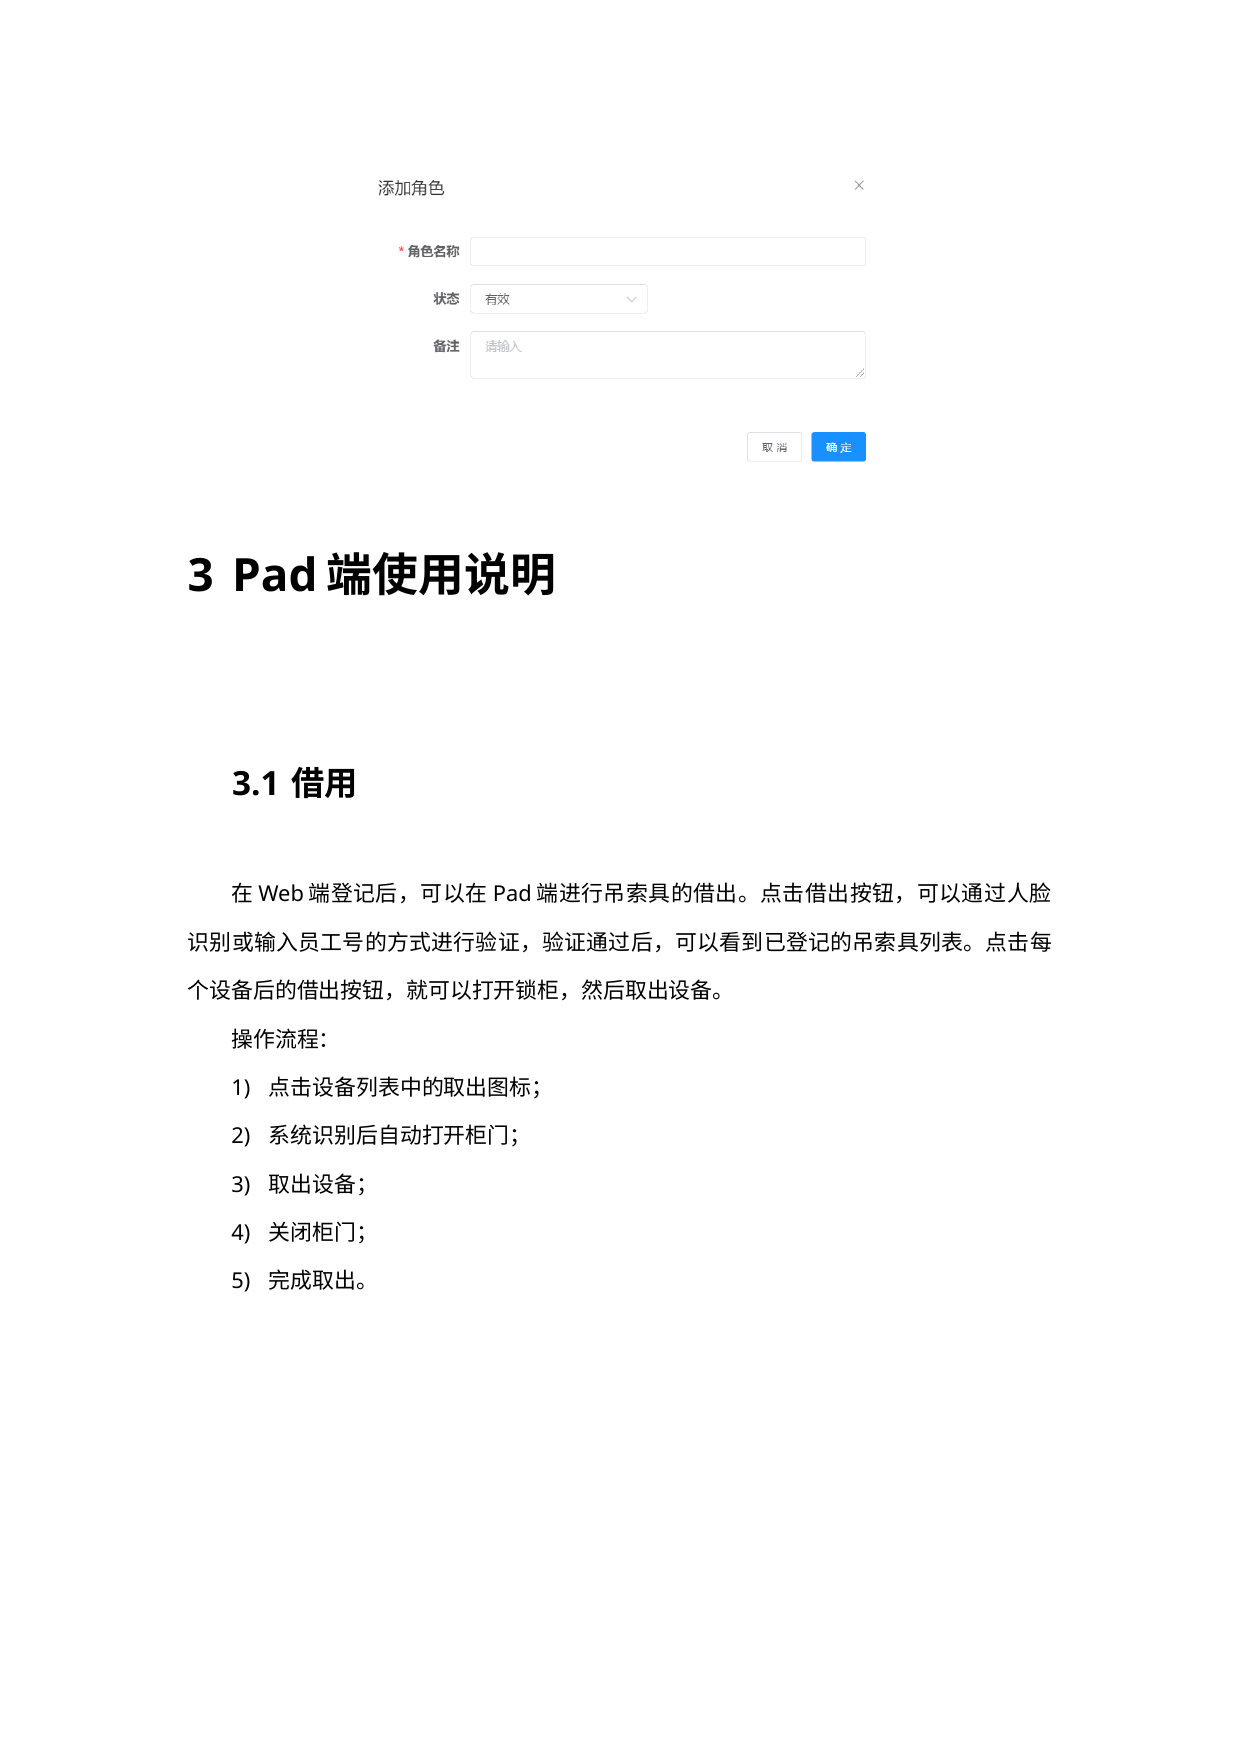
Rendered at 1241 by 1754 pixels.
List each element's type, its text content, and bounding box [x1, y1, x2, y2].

list 取出设备； [231, 1166, 1053, 1199]
list 关闭柜门； [231, 1214, 1053, 1247]
subtitle 借用 [232, 748, 1053, 813]
list 完成取出。 [231, 1263, 1053, 1295]
list 系统识别后自动打开柜门； [231, 1118, 1053, 1150]
subtitle Pad端使用说明 [187, 522, 1053, 620]
text 在Web端登记后，可以在Pad端进行吊索具的借出。点击借出按钮，可以通过人脸识别或输入员工号的方式进行验证，验证通过后，可以看到已登记的吊索具列表。点击每个设备后的借出按钮，就可以打开锁柜，然后取出设备。 [187, 875, 1053, 1005]
text 操作流程： [187, 1021, 1053, 1054]
list 点击设备列表中的取出图标； [231, 1069, 1053, 1102]
picture [360, 162, 880, 477]
